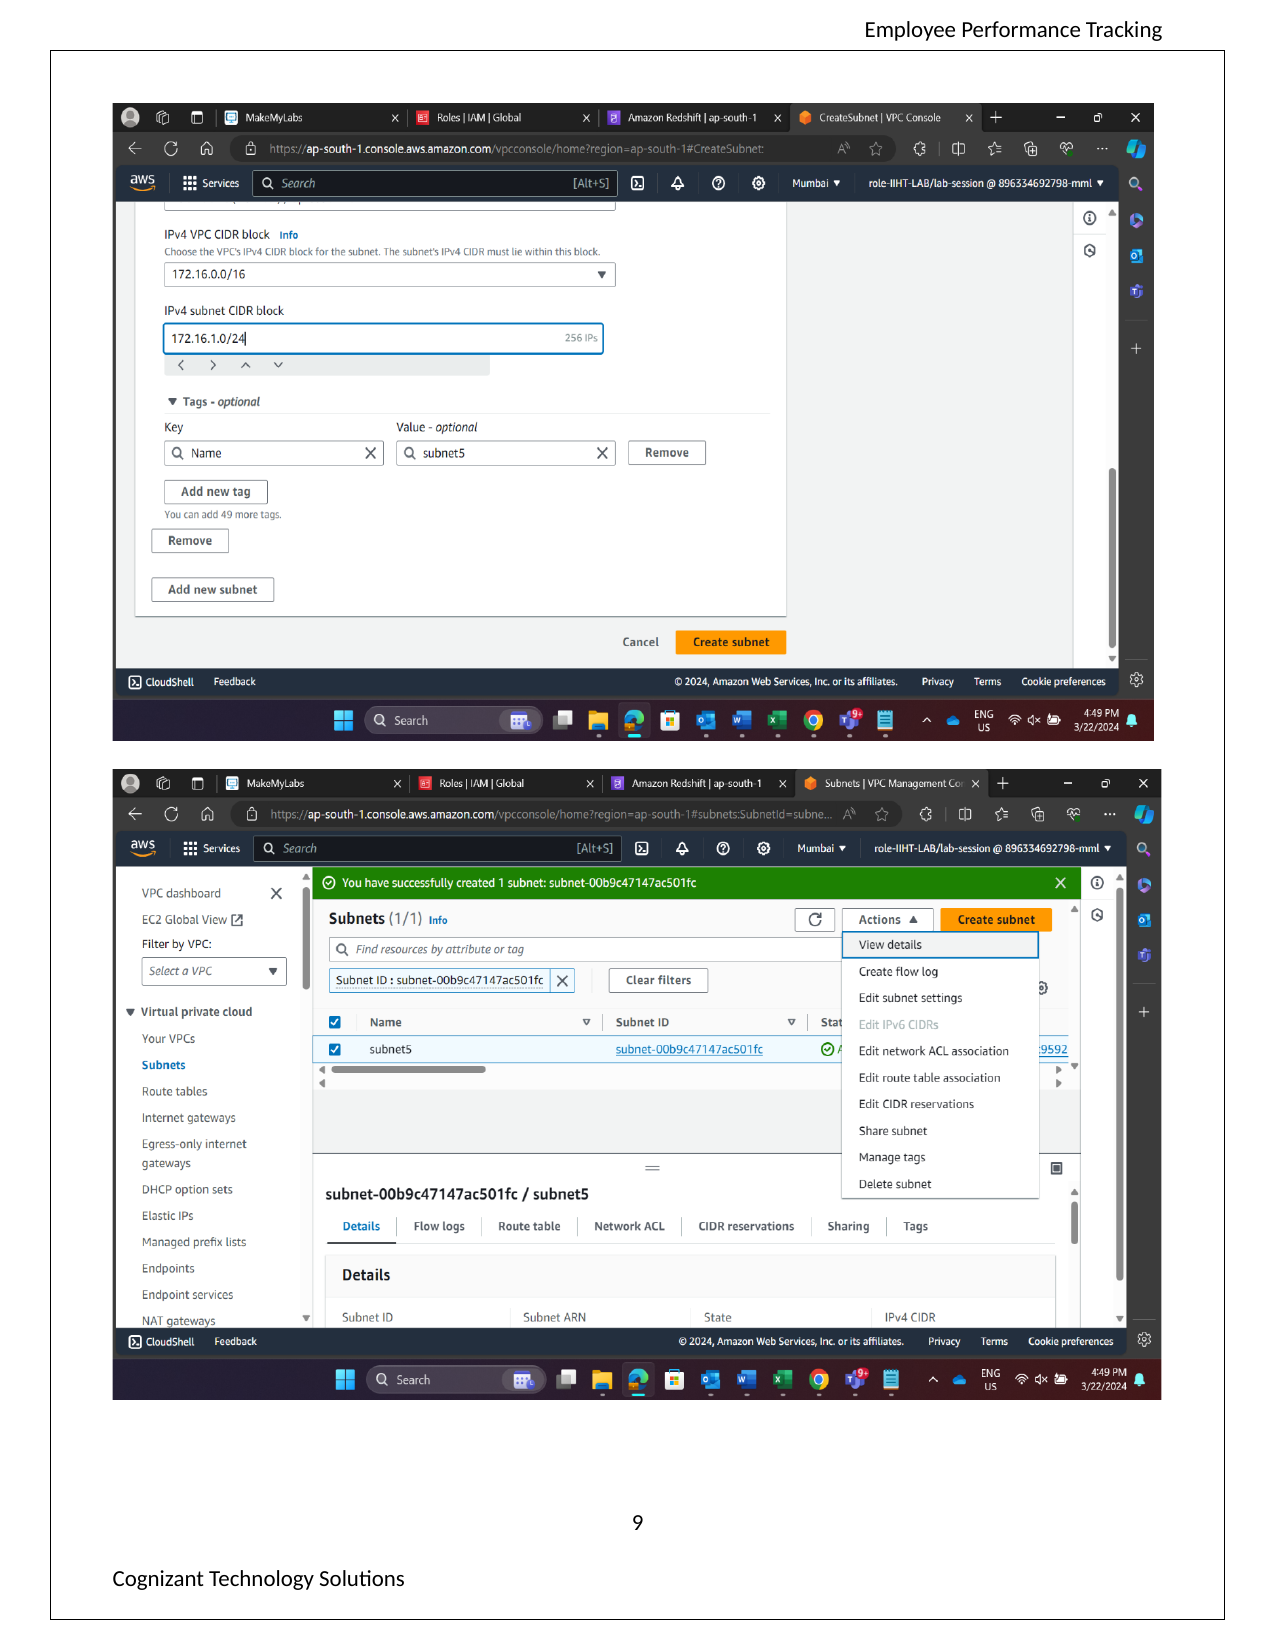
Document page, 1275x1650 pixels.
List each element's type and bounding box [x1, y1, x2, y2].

picture [112, 769, 1162, 1400]
picture [112, 103, 1154, 741]
